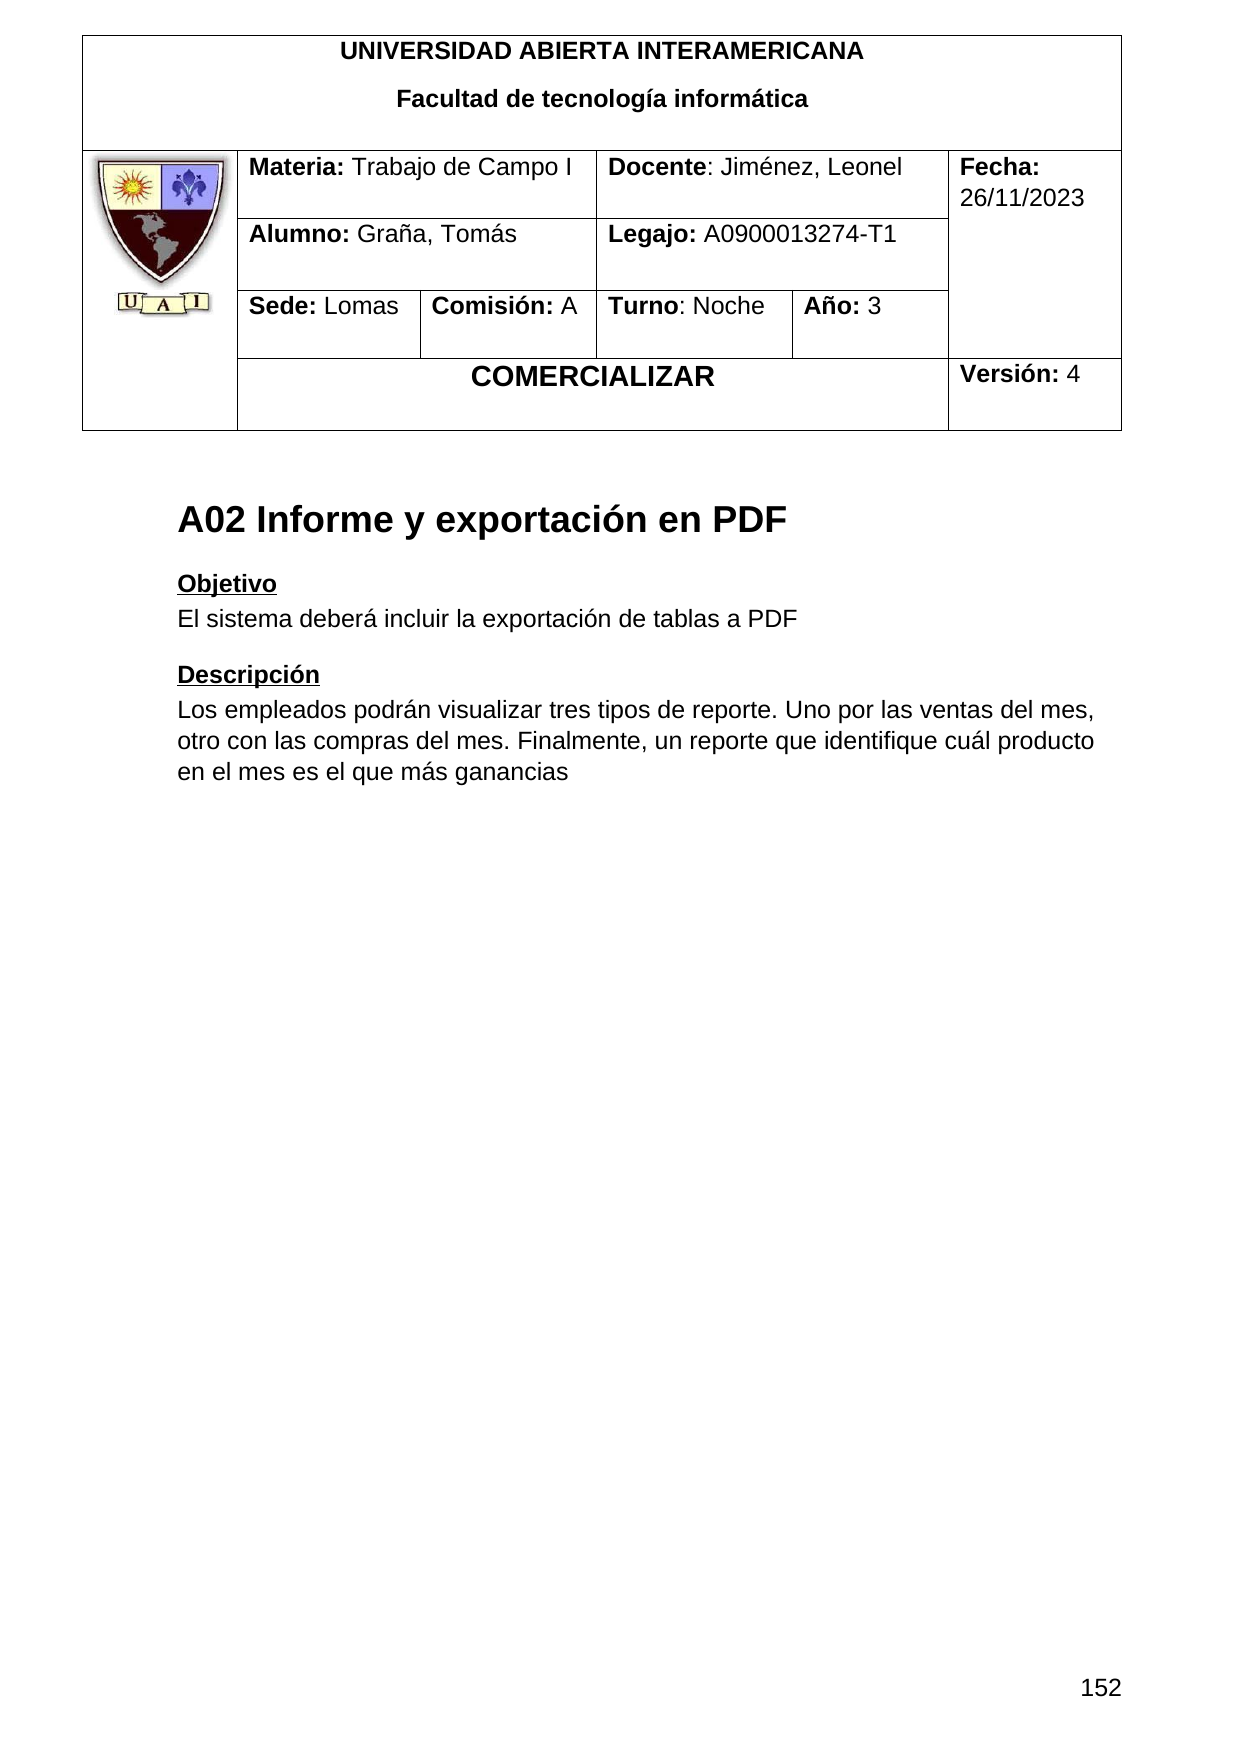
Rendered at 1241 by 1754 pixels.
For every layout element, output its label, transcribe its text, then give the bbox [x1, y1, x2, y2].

text El sistema deberá incluir la exportación de tablas a PDF [177, 604, 1122, 633]
picture [87, 151, 234, 320]
subtitle Objetivo [177, 569, 1122, 598]
subtitle A02 Informe y exportación en PDF [177, 497, 1122, 540]
text Los empleados podrán visualizar tres tipos de reporte. Uno por las ventas del mes, otro con las compras del mes. Finalmente, un reporte que identifique cuál producto en el mes es el que más ganancias [177, 695, 1122, 786]
subtitle Descripción [177, 660, 1122, 689]
